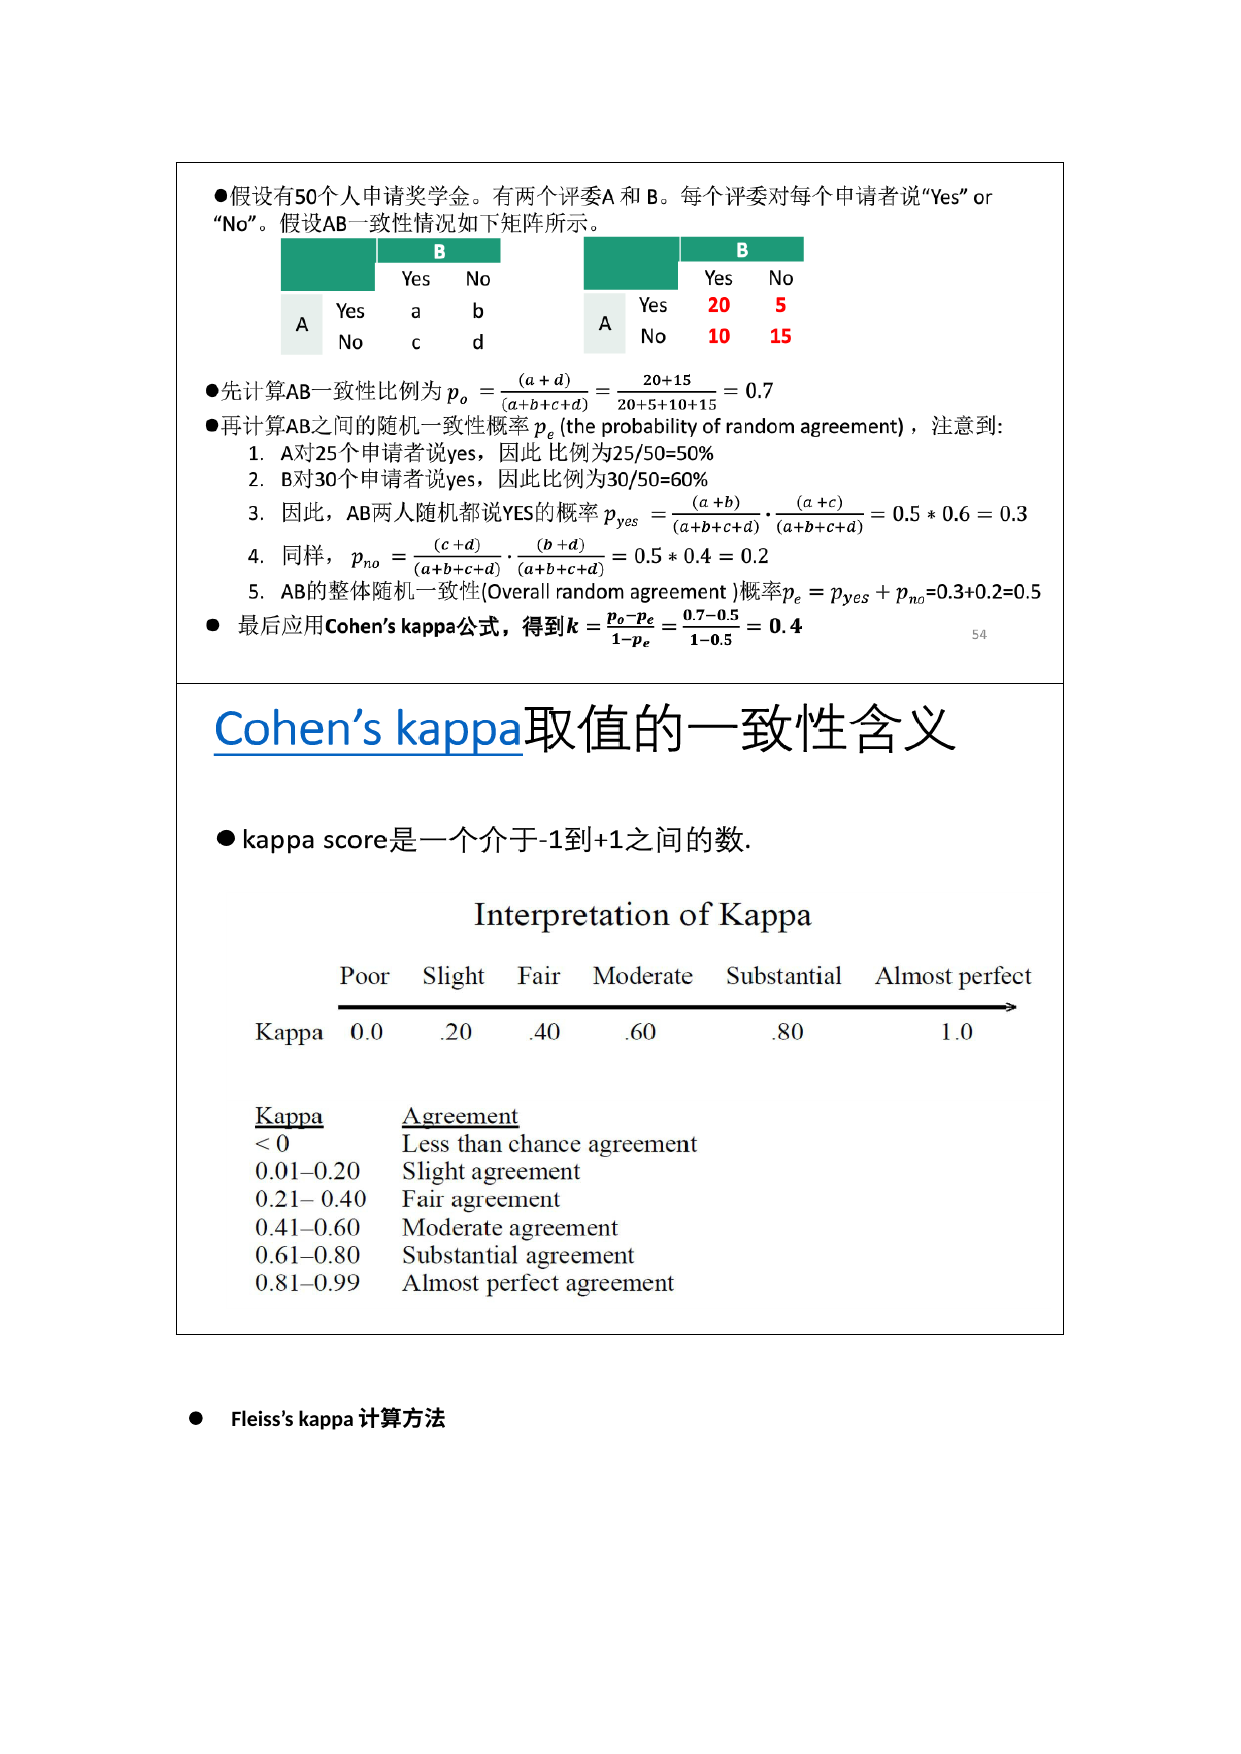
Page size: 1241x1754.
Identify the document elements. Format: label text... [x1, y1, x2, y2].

picture [187, 163, 1052, 663]
table_cell [177, 684, 1063, 1334]
list Fleiss’s kappa计算方法 [187, 1400, 1053, 1433]
table_header [177, 163, 1063, 683]
picture [187, 684, 1052, 1315]
